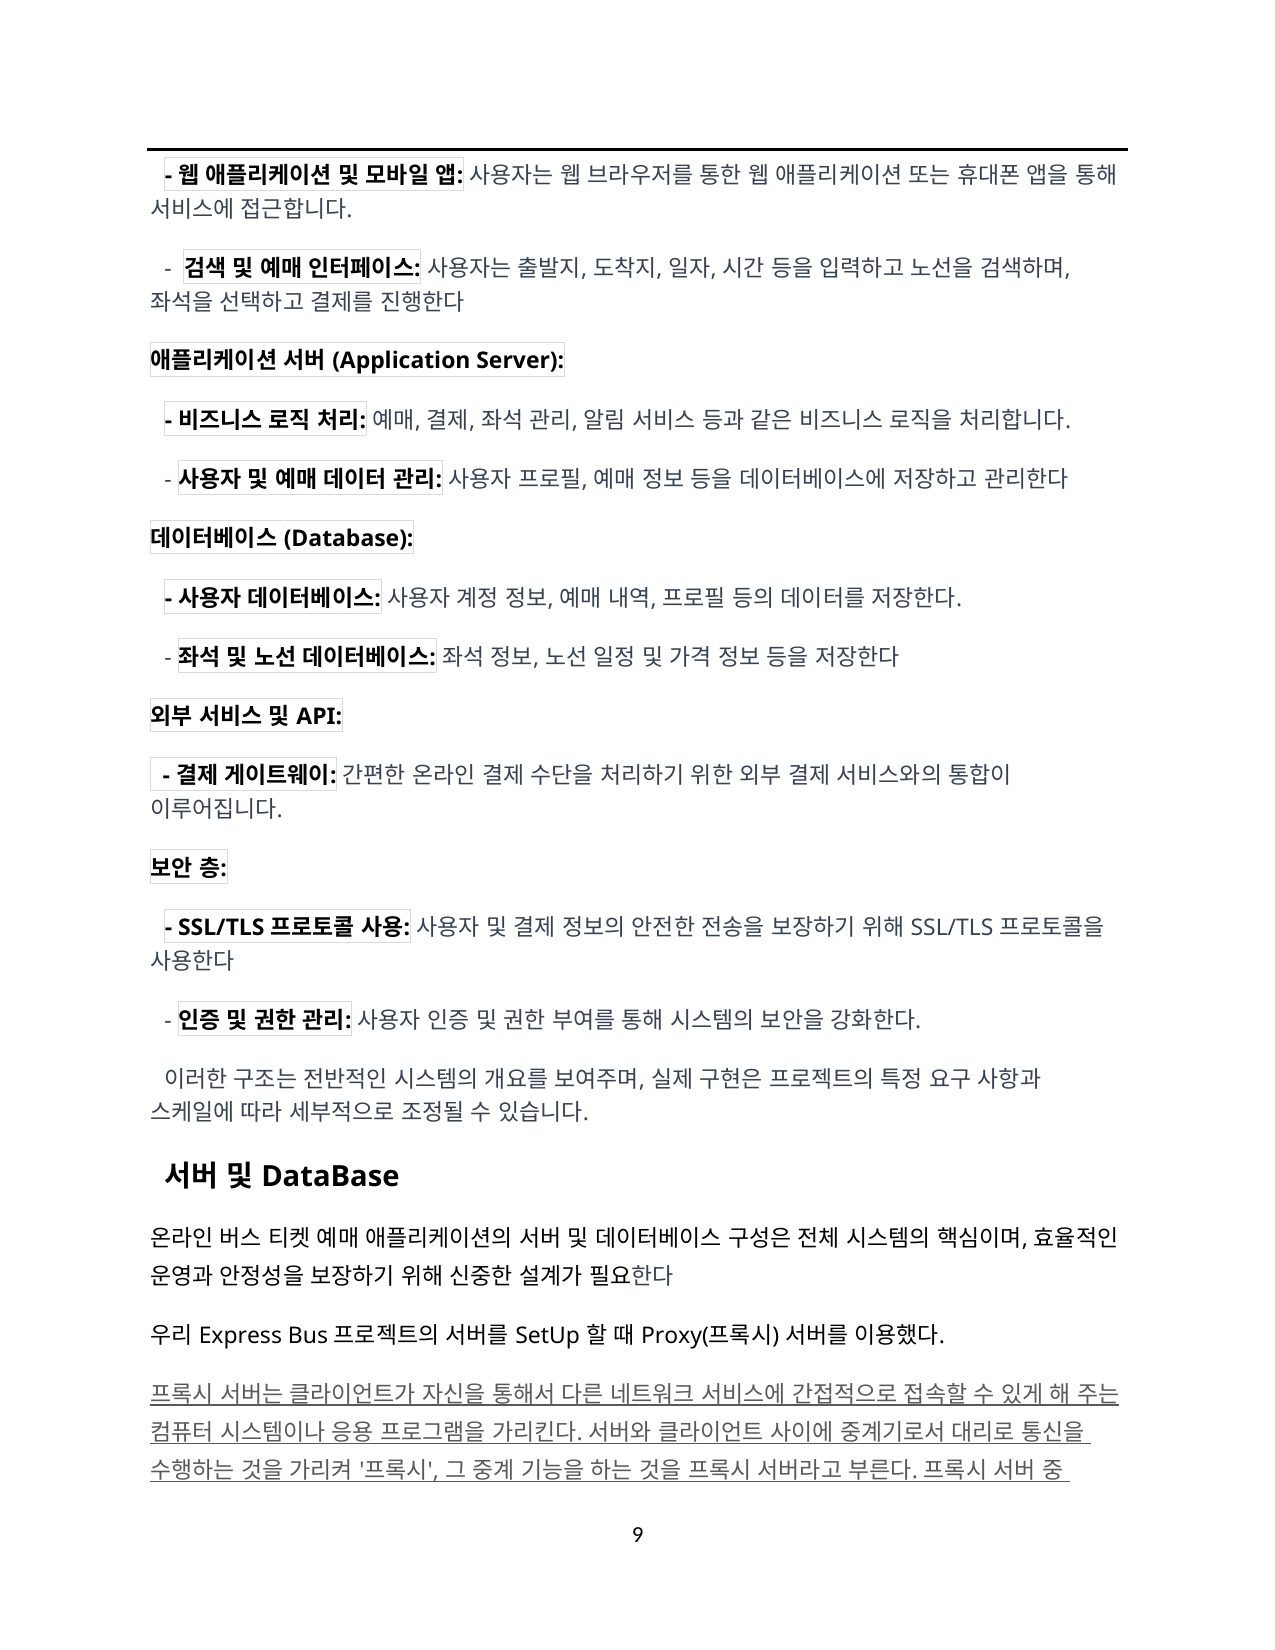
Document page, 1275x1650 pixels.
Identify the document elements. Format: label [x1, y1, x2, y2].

table_cell [147, 151, 1128, 1488]
